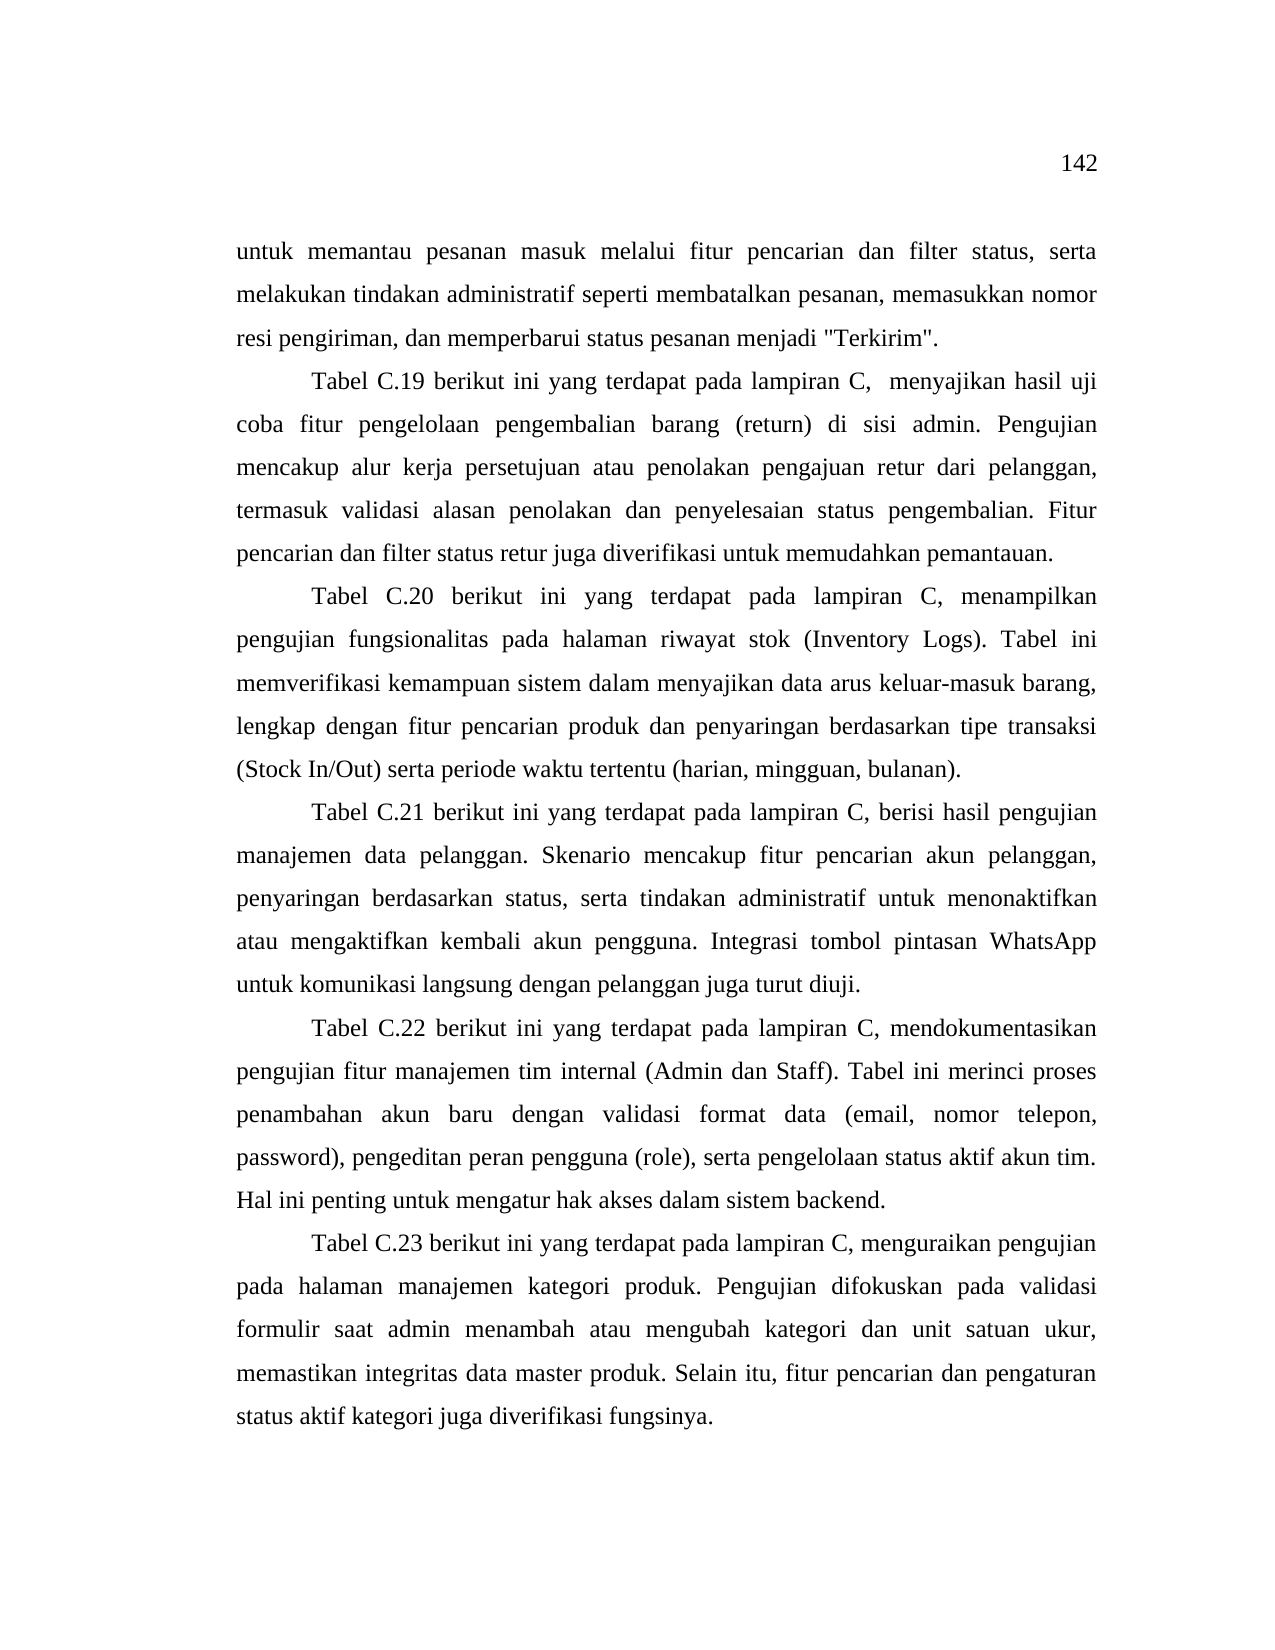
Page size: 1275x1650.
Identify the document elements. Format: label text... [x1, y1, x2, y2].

text Tabel C.19 berikut ini yang terdapat pada lampiran C, menyajikan hasil uji coba fitur pengelolaan pengembalian barang (return) di sisi admin. Pengujian mencakup alur kerja persetujuan atau penolakan pengajuan retur dari pelanggan, termasuk validasi alasan penolakan dan penyelesaian status pengembalian. Fitur pencarian dan filter status retur juga diverifikasi untuk memudahkan pemantauan. [236, 366, 1098, 567]
text Tabel C.23 berikut ini yang terdapat pada lampiran C, menguraikan pengujian pada halaman manajemen kategori produk. Pengujian difokuskan pada validasi formulir saat admin menambah atau mengubah kategori dan unit satuan ukur, memastikan integritas data master produk. Selain itu, fitur pencarian dan pengaturan status aktif kategori juga diverifikasi fungsinya. [236, 1228, 1098, 1429]
text Tabel C.22 berikut ini yang terdapat pada lampiran C, mendokumentasikan pengujian fitur manajemen tim internal (Admin dan Staff). Tabel ini merinci proses penambahan akun baru dengan validasi format data (email, nomor telepon, password), pengeditan peran pengguna (role), serta pengelolaan status aktif akun tim. Hal ini penting untuk mengatur hak akses dalam sistem backend. [236, 1013, 1098, 1214]
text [236, 236, 1098, 351]
text Tabel C.20 berikut ini yang terdapat pada lampiran C, menampilkan pengujian fungsionalitas pada halaman riwayat stok (Inventory Logs). Tabel ini memverifikasi kemampuan sistem dalam menyajikan data arus keluar-masuk barang, lengkap dengan fitur pencarian produk dan penyaringan berdasarkan tipe transaksi (Stock In/Out) serta periode waktu tertentu (harian, mingguan, bulanan). [236, 581, 1098, 783]
text Tabel C.21 berikut ini yang terdapat pada lampiran C, berisi hasil pengujian manajemen data pelanggan. Skenario mencakup fitur pencarian akun pelanggan, penyaringan berdasarkan status, serta tindakan administratif untuk menonaktifkan atau mengaktifkan kembali akun pengguna. Integrasi tombol pintasan WhatsApp untuk komunikasi langsung dengan pelanggan juga turut diuji. [236, 797, 1098, 998]
